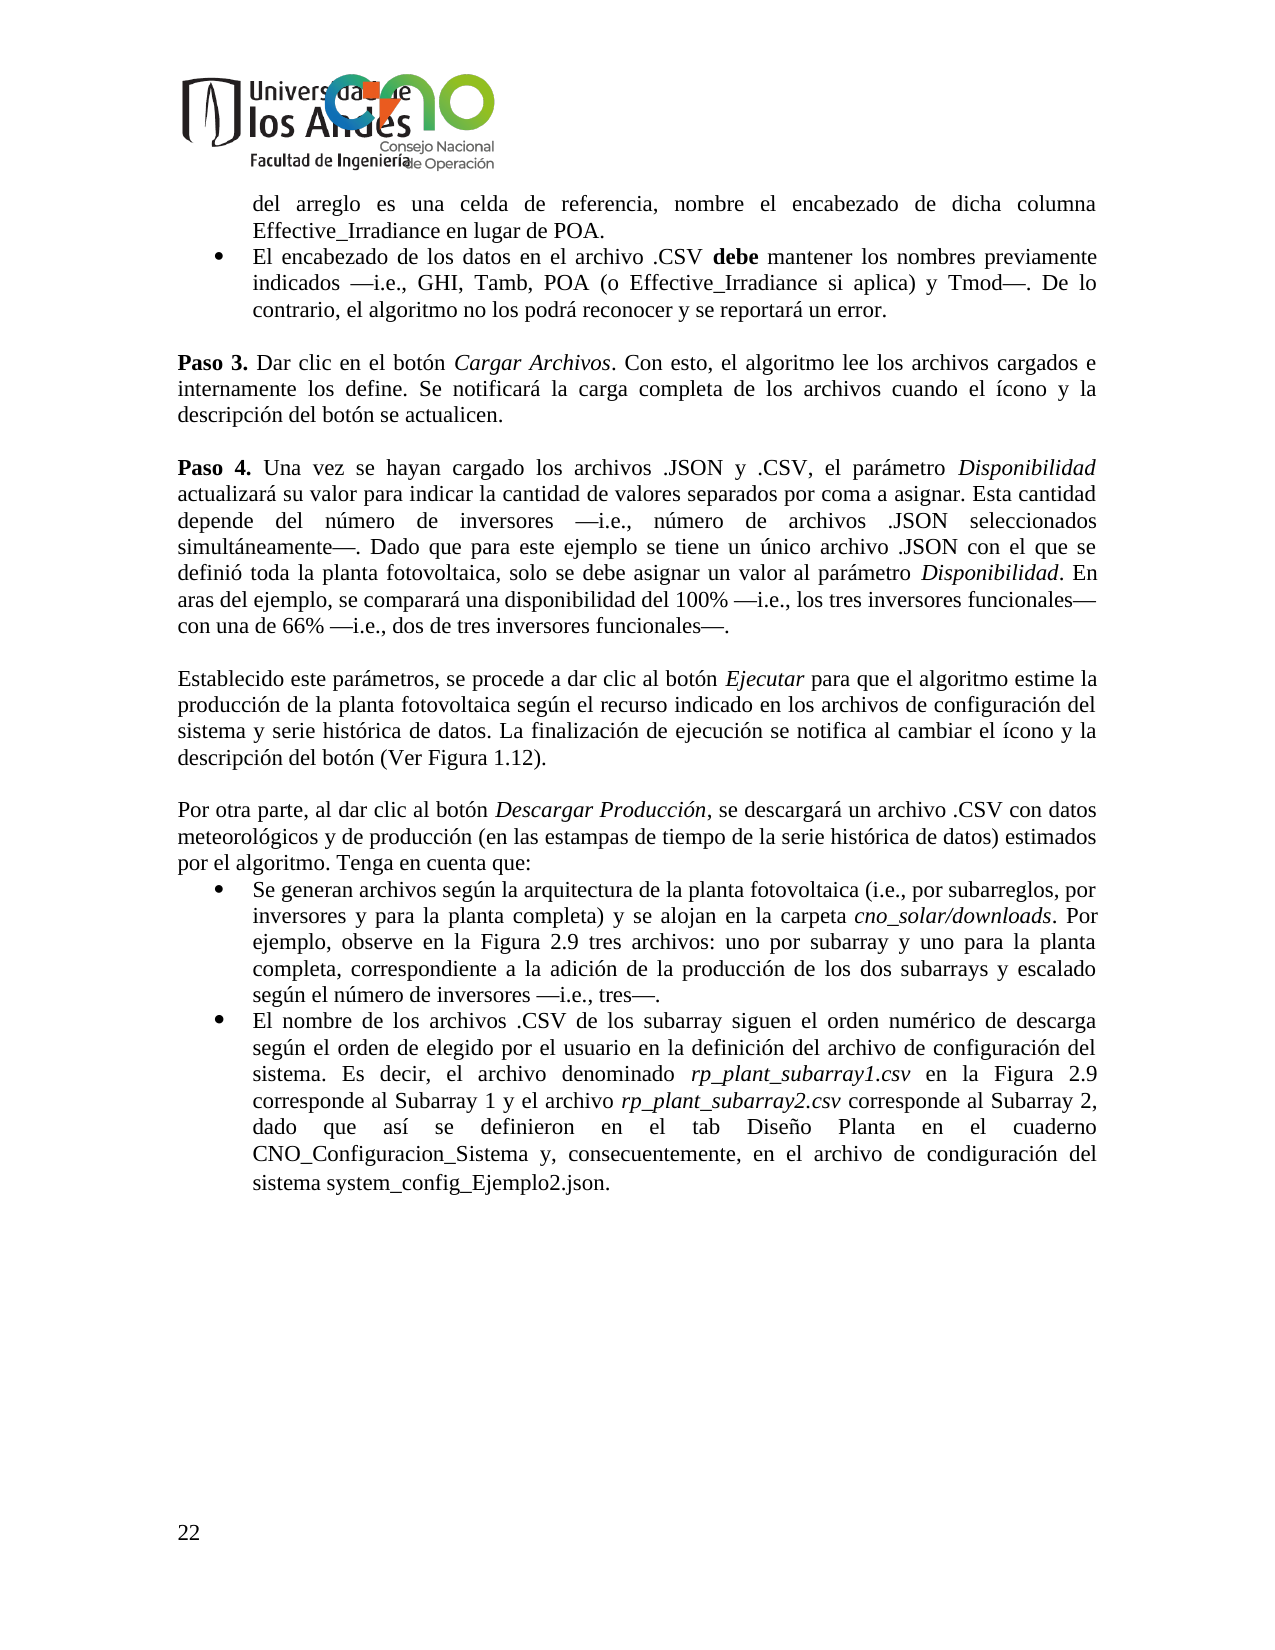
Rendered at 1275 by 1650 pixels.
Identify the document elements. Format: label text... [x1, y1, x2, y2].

picture [324, 73, 495, 172]
text Paso 3. Dar clic en el botón Cargar Archivos. Con esto, el algoritmo lee los archivos cargados e internamente los define. Se notificará la carga completa de los archivos cuando el ícono y la descripción del botón se actualicen. [177, 348, 1098, 428]
list El encabezado de los datos en el archivo .CSV debe mantener los nombres previamente indicados —i.e., GHI, Tamb, POA (o Effective_Irradiance si aplica) y Tmod—. De lo contrario, el algoritmo no los podrá reconocer y se reportará un error. [215, 243, 1098, 322]
text Paso 4. Una vez se hayan cargado los archivos .JSON y .CSV, el parámetro Disponibilidad actualizará su valor para indicar la cantidad de valores separados por coma a asignar. Esta cantidad depende del número de inversores —i.e., número de archivos .JSON seleccionados simultáneamente—. Dado que para este ejemplo se tiene un único archivo .JSON con el que se definió toda la planta fotovoltaica, solo se debe asignar un valor al parámetro Disponibilidad. En aras del ejemplo, se comparará una disponibilidad del 100% —i.e., los tres inversores funcionales— con una de 66% —i.e., dos de tres inversores funcionales—. [177, 454, 1098, 638]
list Se generan archivos según la arquitectura de la planta fotovoltaica (i.e., por subarreglos, por inversores y para la planta completa) y se alojan en la carpeta cno_solar/downloads. Por ejemplo, observe en la Figura 2.9 tres archivos: uno por subarray y uno para la planta completa, correspondiente a la adición de la producción de los dos subarrays y escalado según el número de inversores —i.e., tres—. [215, 876, 1098, 1007]
text Por otra parte, al dar clic al botón Descargar Producción, se descargará un archivo .CSV con datos meteorológicos y de producción (en las estampas de tiempo de la serie histórica de datos) estimados por el algoritmo. Tenga en cuenta que: [177, 797, 1098, 876]
list El nombre de los archivos .CSV de los subarray siguen el orden numérico de descarga según el orden de elegido por el usuario en la definición del archivo de configuración del sistema. Es decir, el archivo denominado rp_plant_subarray1.csv en la Figura 2.9 corresponde al Subarray 1 y el archivo rp_plant_subarray2.csv corresponde al Subarray 2, dado que así se definieron en el tab Diseño Planta en el cuaderno CNO_Configuracion_Sistema y, consecuentemente, en el archivo de condiguración del sistema system_config_Ejemplo2.json. [215, 1007, 1098, 1196]
text Establecido este parámetros, se procede a dar clic al botón Ejecutar para que el algoritmo estime la producción de la planta fotovoltaica según el recurso indicado en los archivos de configuración del sistema y serie histórica de datos. La finalización de ejecución se notifica al cambiar el ícono y la descripción del botón (Ver Figura 1.12). [177, 665, 1098, 770]
